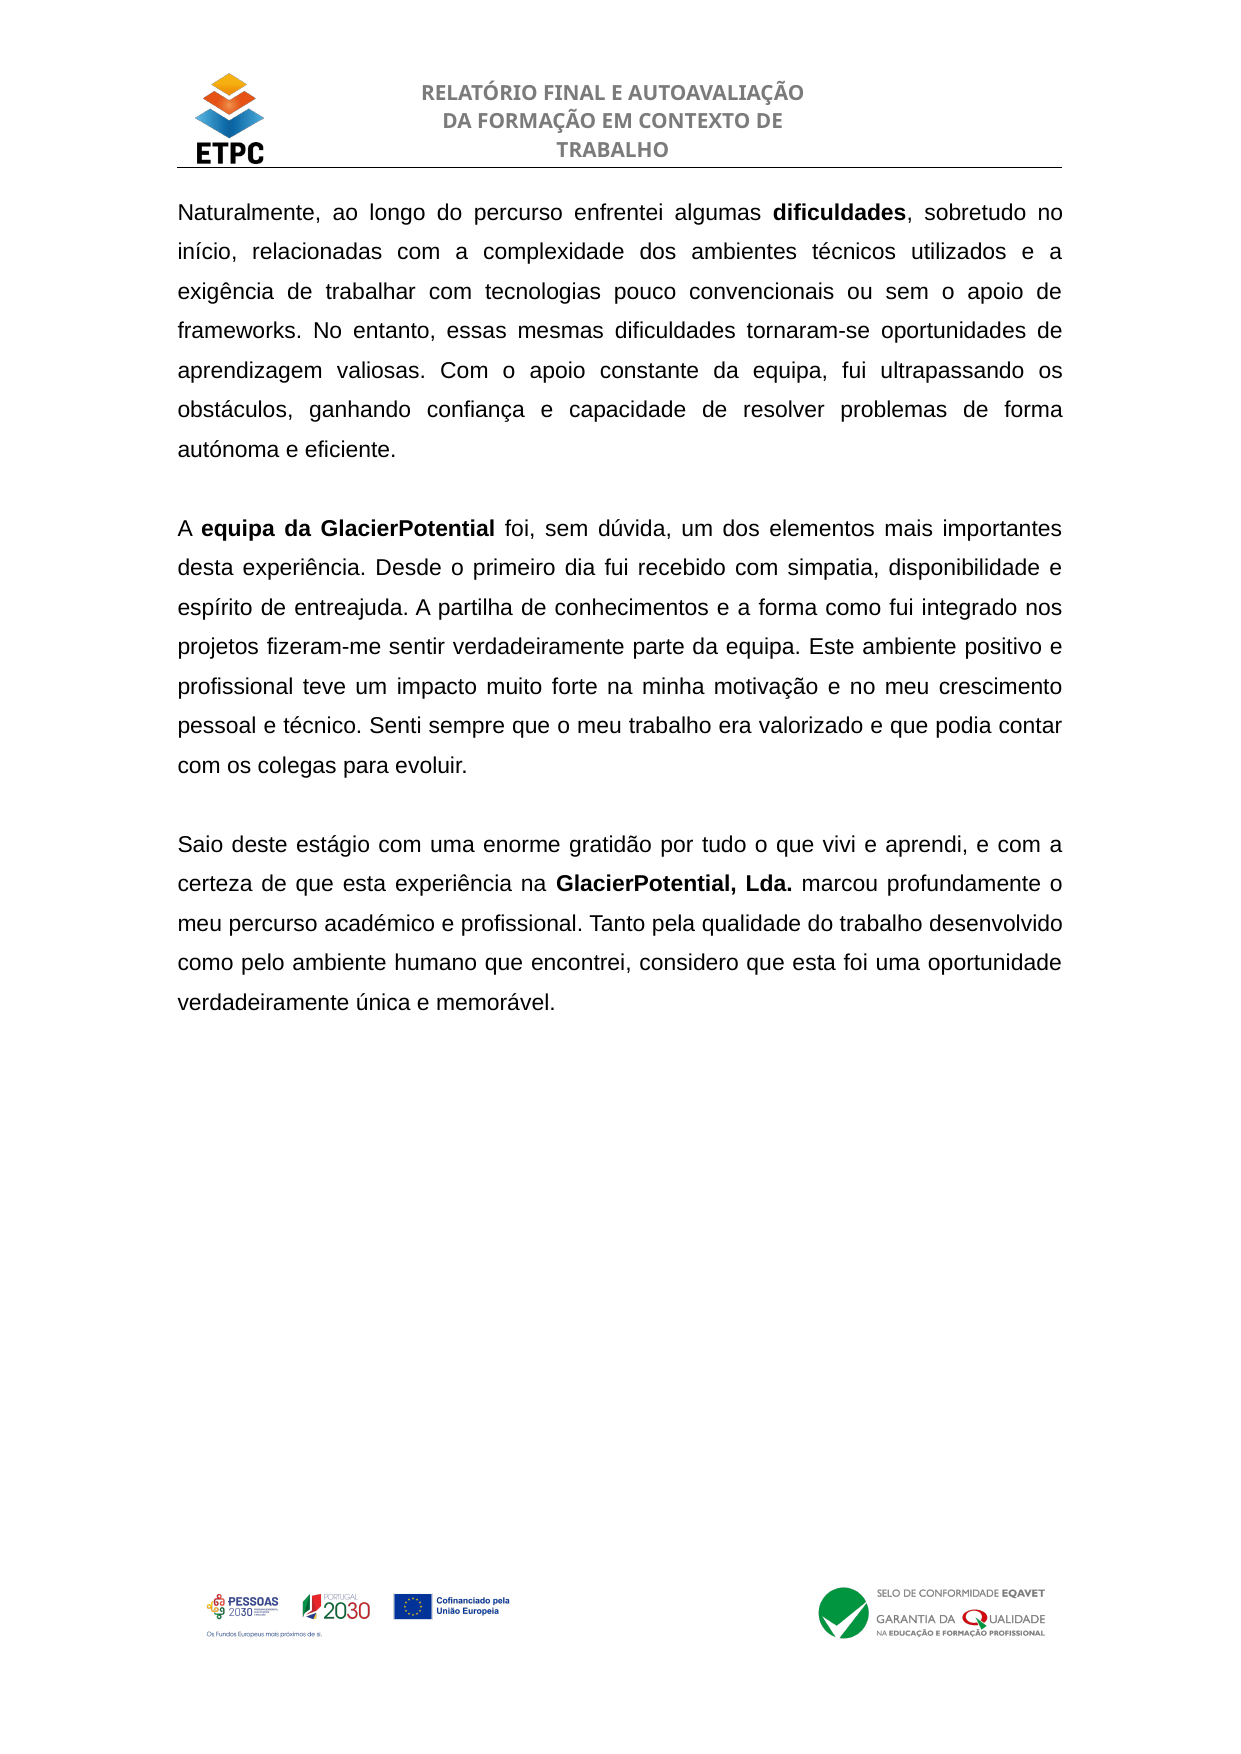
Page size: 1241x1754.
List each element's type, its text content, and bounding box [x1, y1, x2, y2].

text Saio deste estágio com uma enorme gratidão por tudo o que vivi e aprendi, e com a certeza de que esta experiência na GlacierPotential, Lda. marcou profundamente o meu percurso académico e profissional. Tanto pela qualidade do trabalho desenvolvido como pelo ambiente humano que encontrei, considero que esta foi uma oportunidade verdadeiramente única e memorável. [177, 831, 1063, 1015]
picture [817, 1582, 1051, 1644]
picture [188, 73, 269, 168]
picture [188, 1576, 528, 1650]
text A equipa da GlacierPotential foi, sem dúvida, um dos elementos mais importantes desta experiência. Desde o primeiro dia fui recebido com simpatia, disponibilidade e espírito de entreajuda. A partilha de conhecimentos e a forma como fui integrado nos projetos fizeram-me sentir verdadeiramente parte da equipa. Este ambiente positivo e profissional teve um impacto muito forte na minha motivação e no meu crescimento pessoal e técnico. Senti sempre que o meu trabalho era valorizado e que podia contar com os colegas para evoluir. [177, 515, 1063, 778]
text Naturalmente, ao longo do percurso enfrentei algumas dificuldades, sobretudo no início, relacionadas com a complexidade dos ambientes técnicos utilizados e a exigência de trabalhar com tecnologias pouco convencionais ou sem o apoio de frameworks. No entanto, essas mesmas dificuldades tornaram-se oportunidades de aprendizagem valiosas. Com o apoio constante da equipa, fui ultrapassando os obstáculos, ganhando confiança e capacidade de resolver problemas de forma autónoma e eficiente. [177, 199, 1063, 462]
